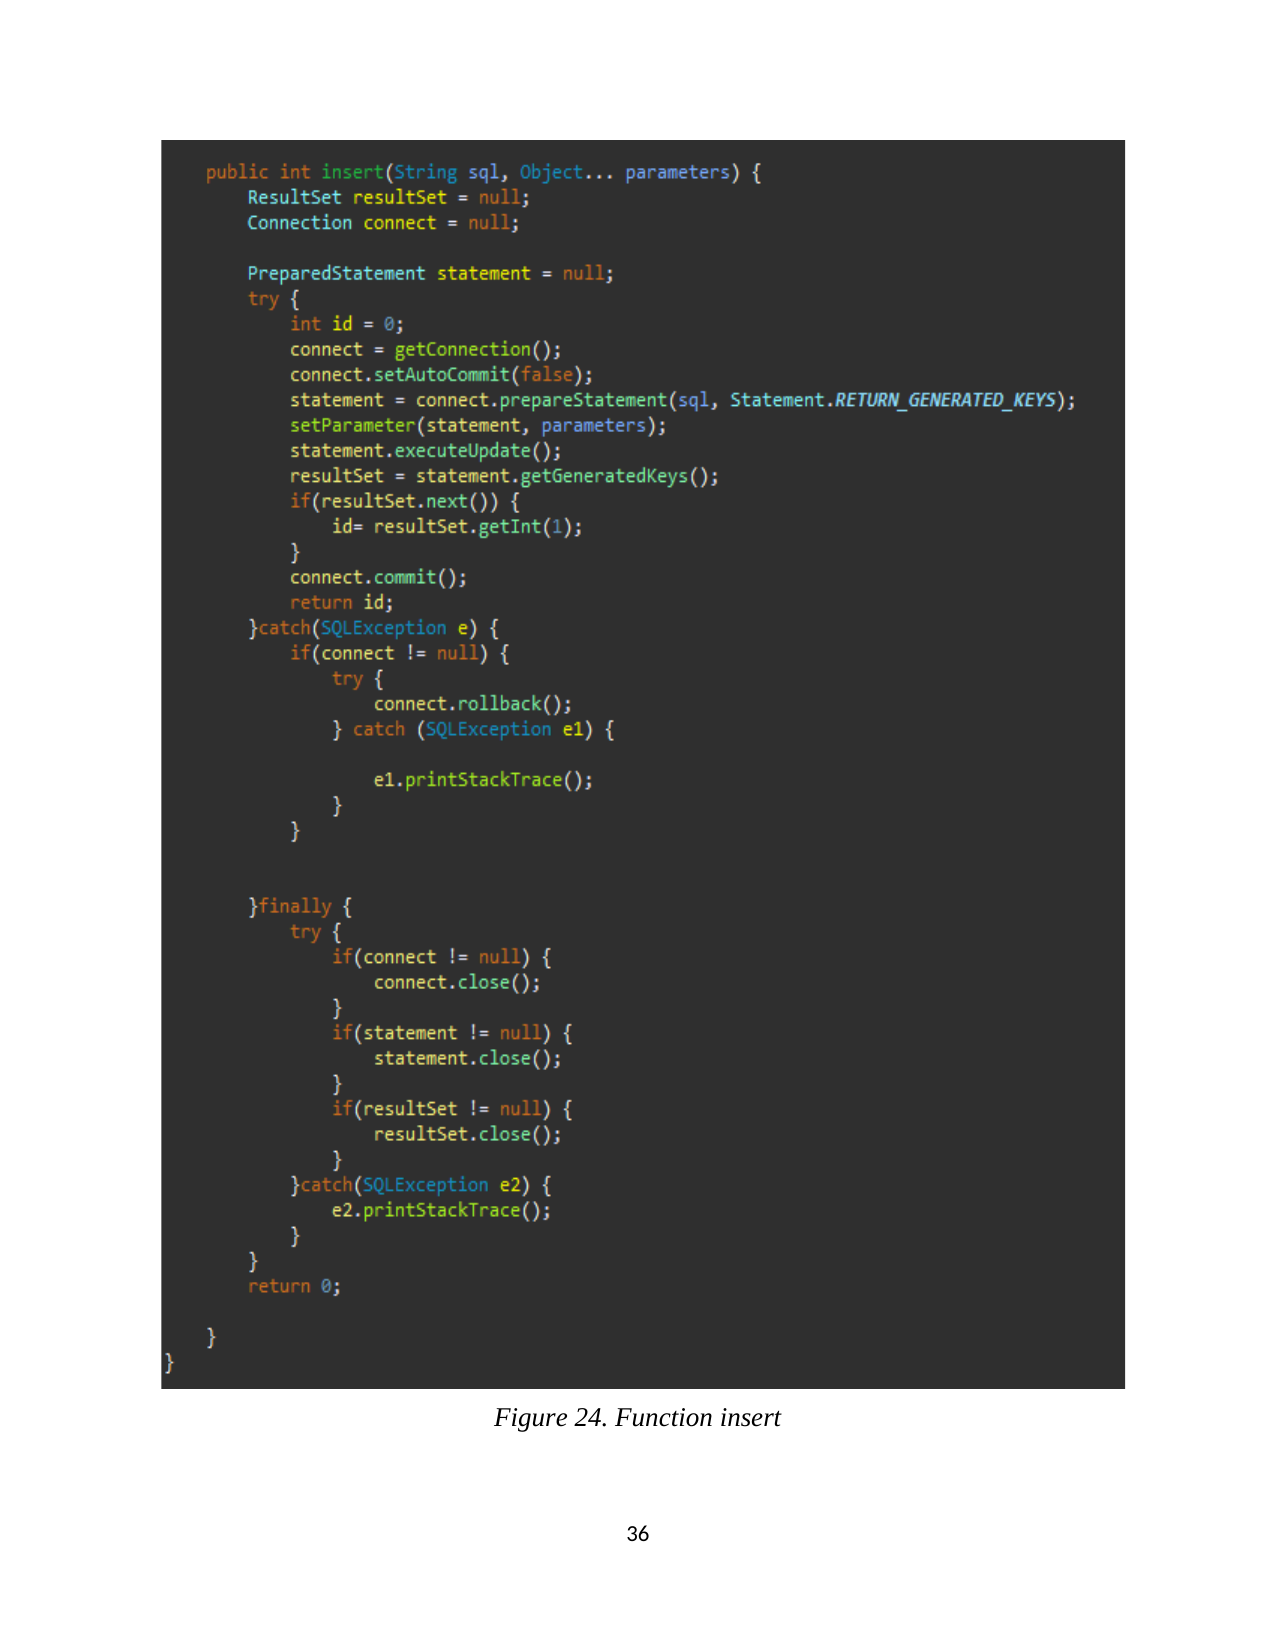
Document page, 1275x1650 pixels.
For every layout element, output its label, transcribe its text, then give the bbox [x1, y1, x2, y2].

picture [161, 140, 1125, 1389]
table_header [150, 141, 1125, 1401]
table_cell Figure 24. Function insert [150, 1401, 1125, 1446]
